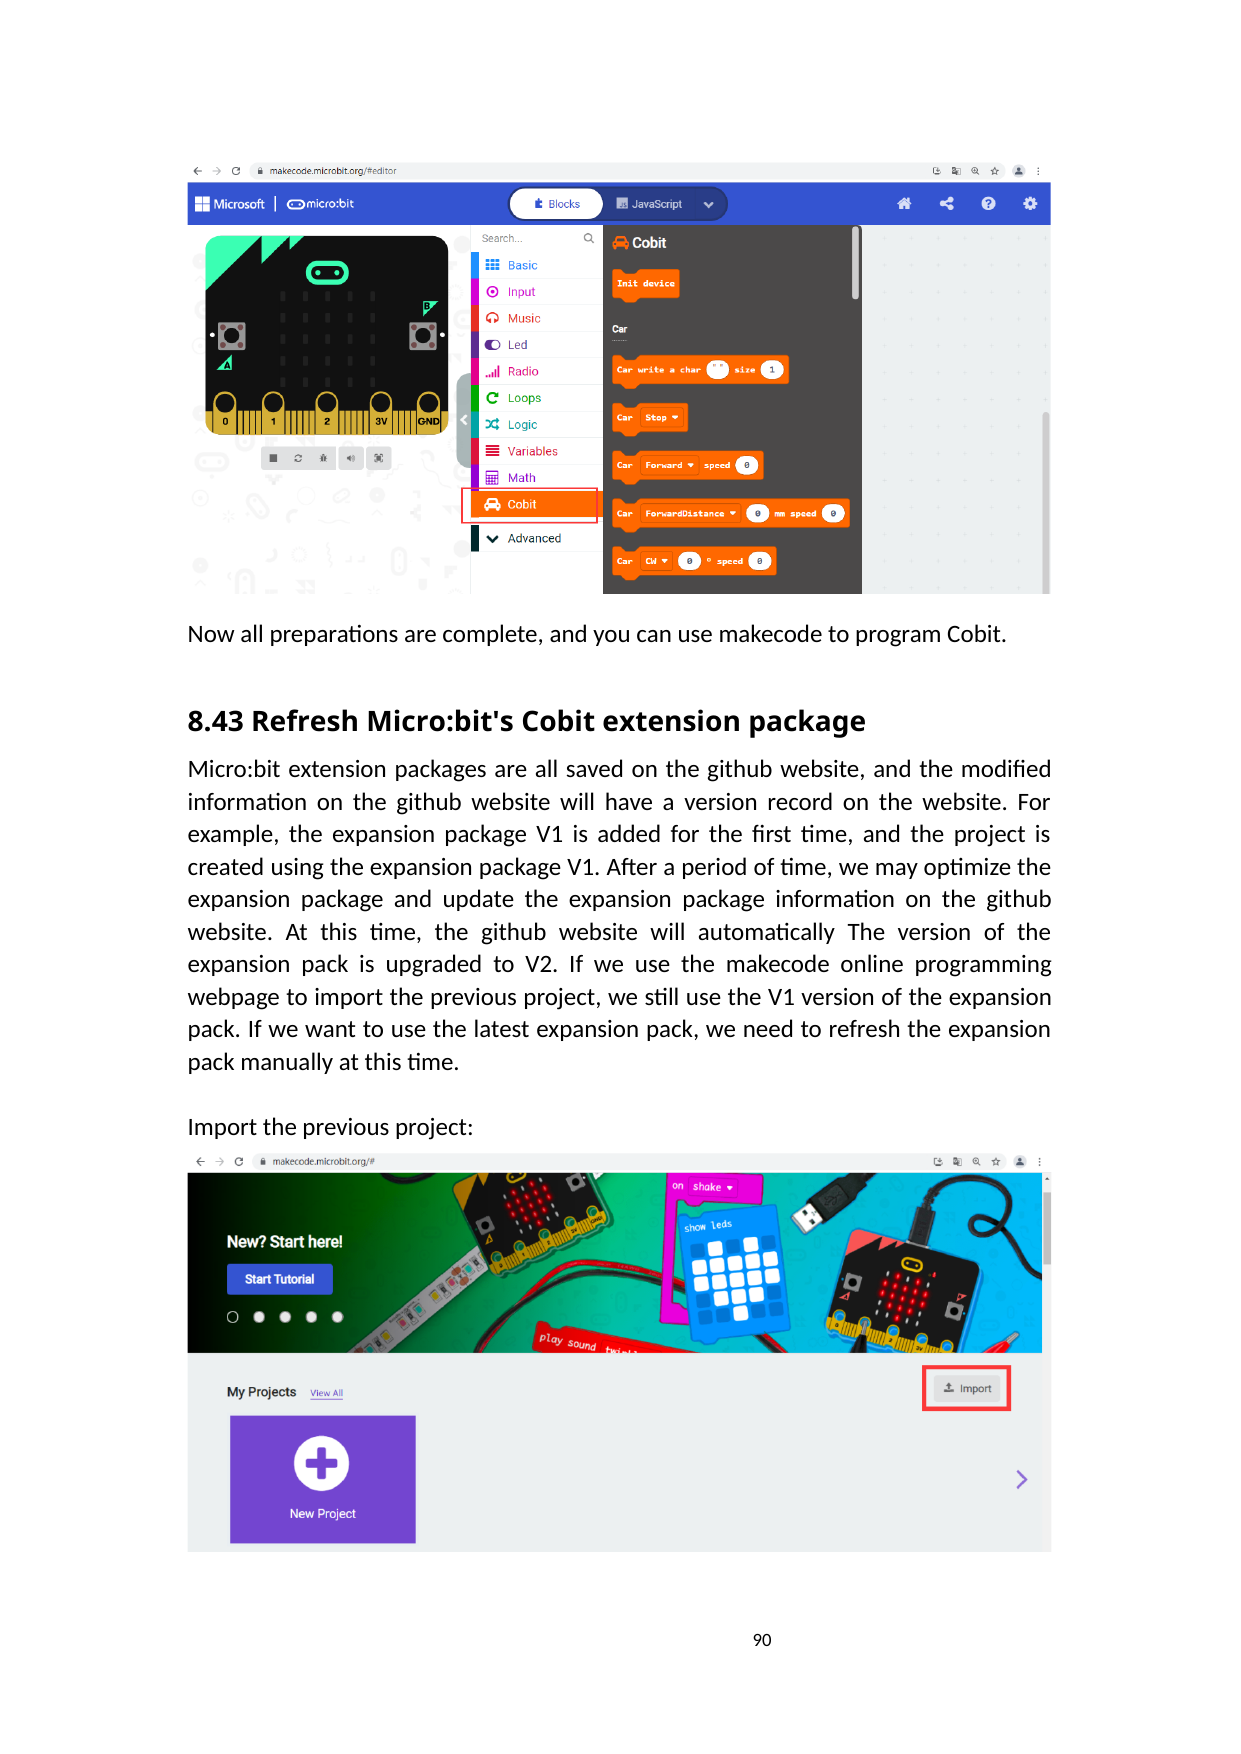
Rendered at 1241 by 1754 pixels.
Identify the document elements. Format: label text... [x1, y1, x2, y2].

picture [187, 1151, 1052, 1552]
text Now all preparations are complete, and you can use makecode to program Cobit. [187, 617, 1053, 649]
subtitle 8.43 Refresh Micro:bit's Cobit extension package [187, 688, 1053, 753]
text Import the previous project: [187, 1110, 1053, 1143]
text Micro:bit extension packages are all saved on the github website, and the modified information on the github website will have a version record on the website. For example, the expansion package V1 is added for the first time, and the project is created using the expansion package V1. After a period of time, we may optimize the expansion package and update the expansion package information on the github website. At this time, the github website will automatically The version of the expansion pack is upgraded to V2. If we use the makecode online programming webpage to import the previous project, we still use the V1 version of the expansion pack. If we want to use the latest expansion pack, we need to refresh the expansion pack manually at this time. [187, 753, 1053, 1078]
picture [187, 162, 1051, 594]
